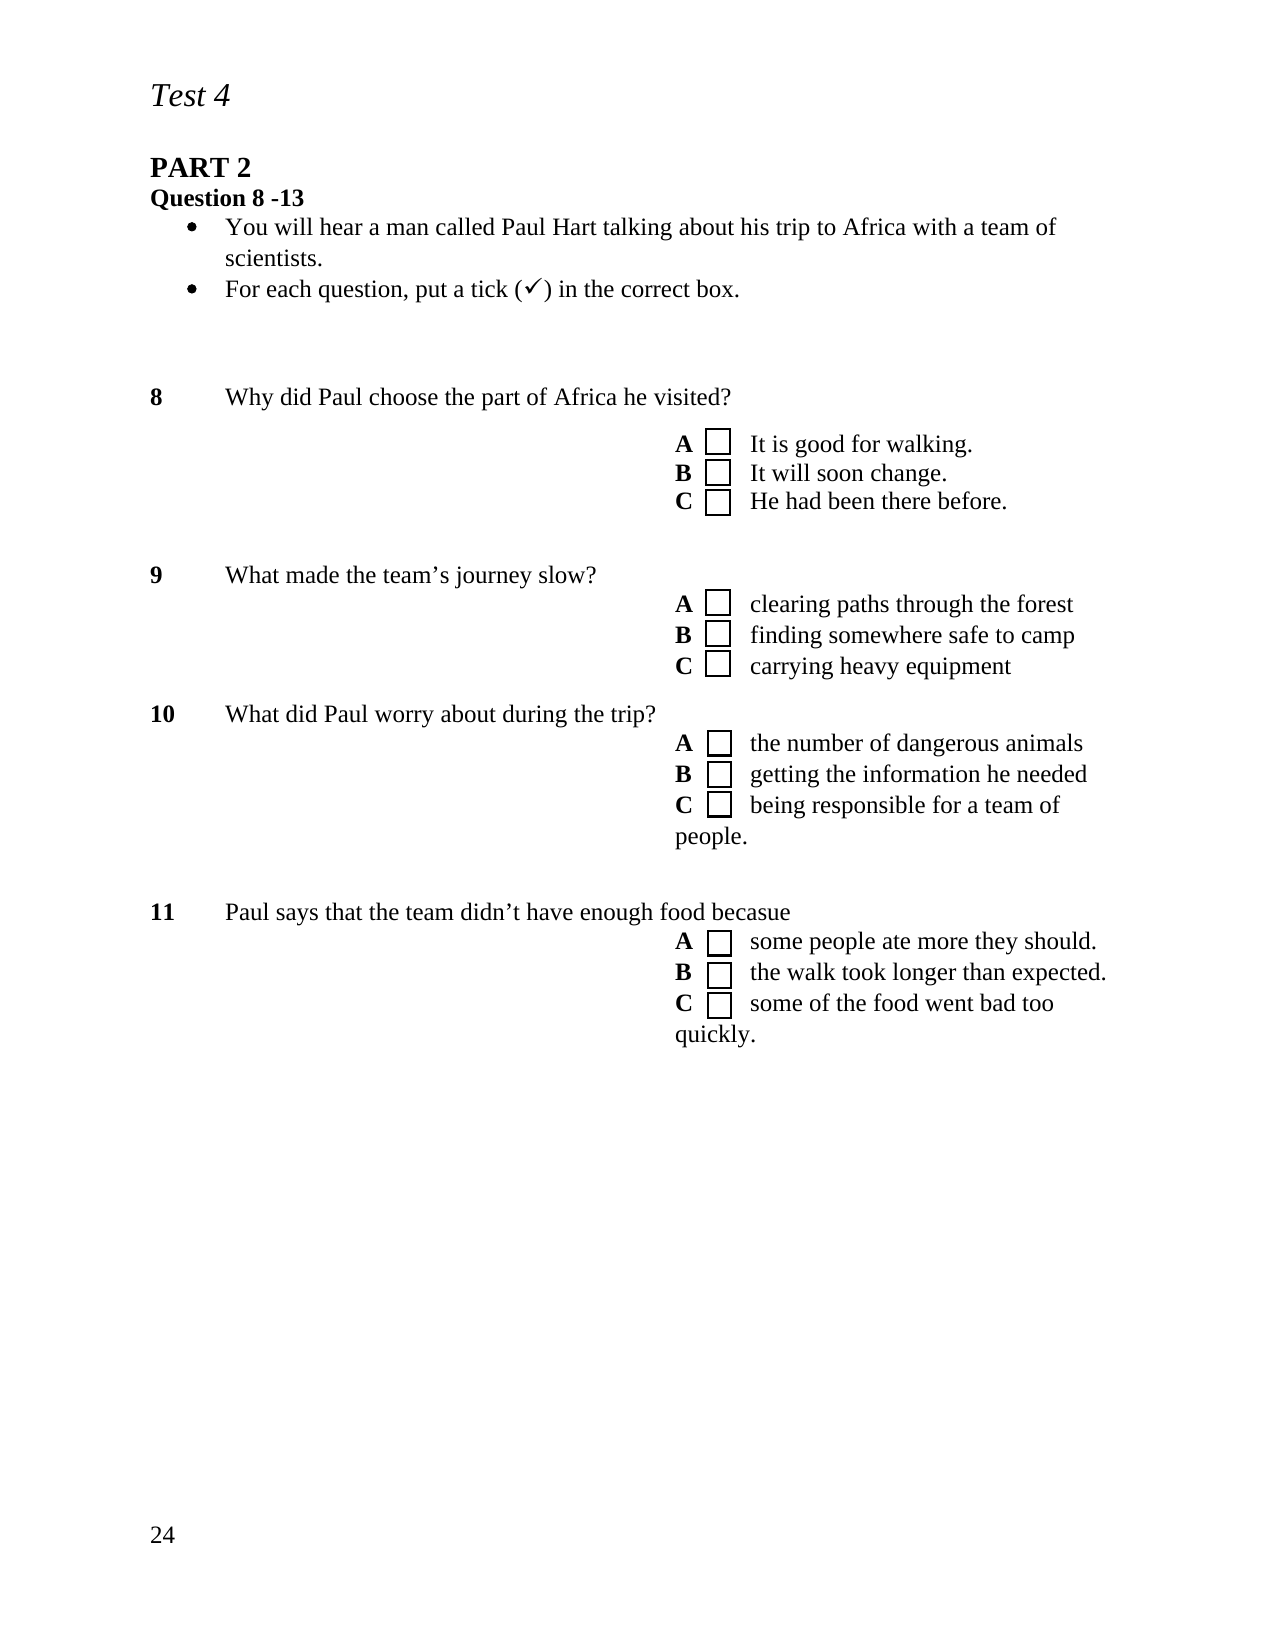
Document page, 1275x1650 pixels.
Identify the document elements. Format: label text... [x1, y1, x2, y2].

list You will hear a man called Paul Hart talking about his trip to Africa with a team of scientists. [187, 212, 1125, 272]
text 8 Why did Paul choose the part of Africa he visited? [150, 382, 1125, 411]
list He had been there before. [675, 486, 1125, 515]
list For each question, put a tick () in the correct box. [187, 274, 1125, 303]
list It is good for walking. [675, 429, 1125, 458]
text 9 What made the team’s journey slow? [150, 560, 1125, 589]
list carrying heavy equipment [675, 651, 1125, 680]
list the walk took longer than expected. [675, 957, 1125, 986]
list some people ate more they should. [675, 926, 1125, 955]
list the number of dangerous animals [675, 728, 1125, 756]
list clearing paths through the forest [675, 589, 1125, 618]
text PART 2 [150, 150, 1125, 183]
list some of the food went bad too quickly. [675, 988, 1125, 1048]
list It will soon change. [675, 458, 1125, 486]
text Question 8 -13 [150, 183, 1125, 212]
list finding somewhere safe to camp [675, 620, 1125, 649]
list getting the information he needed [675, 759, 1125, 787]
text 10 What did Paul worry about during the trip? [150, 699, 1125, 728]
list being responsible for a team of people. [675, 790, 1125, 849]
text 11 Paul says that the team didn’t have enough food becasue [150, 897, 1125, 926]
